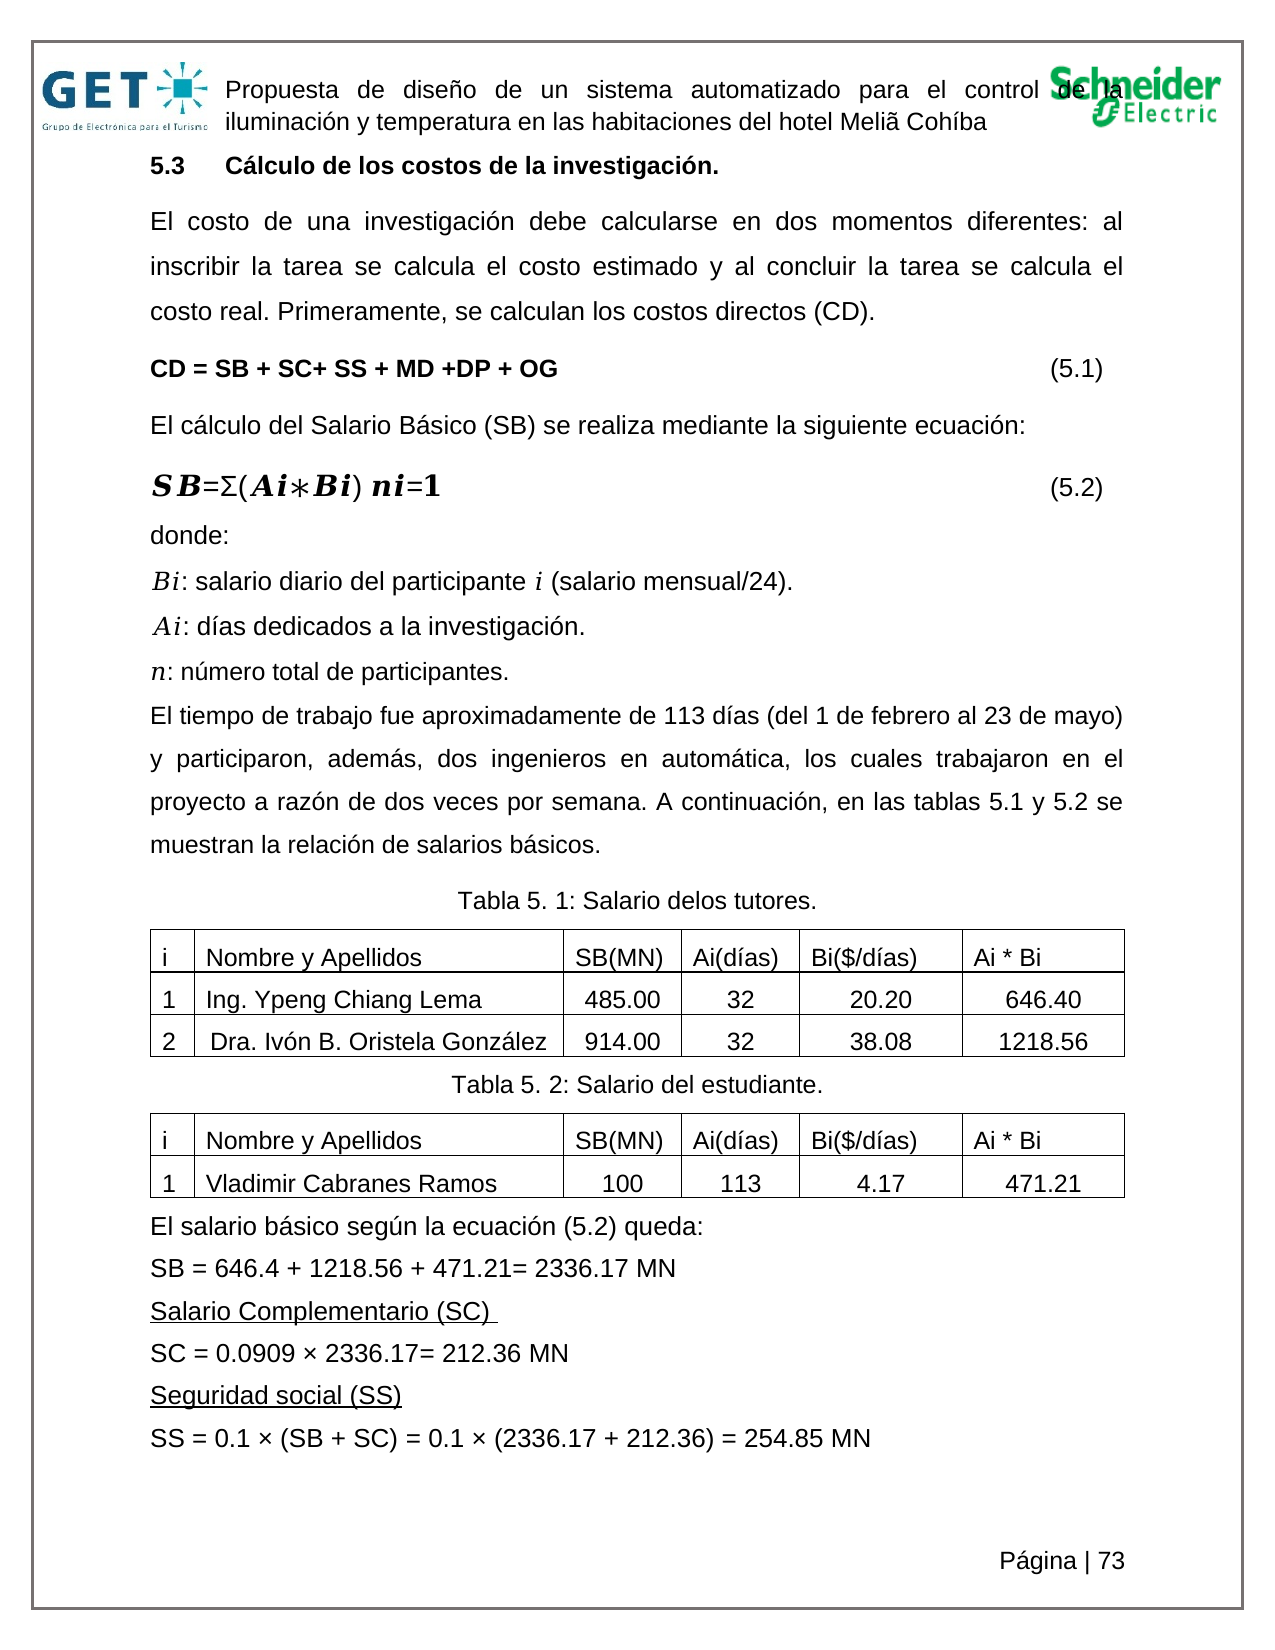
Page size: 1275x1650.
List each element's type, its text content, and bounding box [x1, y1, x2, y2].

table_header SB(MN) [564, 1114, 681, 1155]
text 𝑛: número total de participantes. [150, 656, 1125, 686]
table_cell 2 [151, 1015, 194, 1056]
table_header Ai * Bi [963, 1114, 1124, 1155]
table_cell 4.17 [800, 1156, 962, 1197]
text El costo de una investigación debe calcularse en dos momentos diferentes: al inscribir la tarea se calcula el costo estimado y al concluir la tarea se calcula el costo real. Primeramente, se calculan los costos directos (CD). [150, 206, 1125, 326]
table_header Nombre y Apellidos [195, 930, 563, 971]
picture [40, 62, 208, 131]
table_header Bi($/días) [800, 930, 962, 971]
text El cálculo del Salario Básico (SB) se realiza mediante la siguiente ecuación: [150, 410, 1125, 440]
table_cell 471.21 [963, 1156, 1124, 1197]
table_header Nombre y Apellidos [195, 1114, 563, 1155]
table_cell Dra. Ivón B. Oristela González [195, 1015, 563, 1056]
table_header i [151, 1114, 194, 1155]
picture [1037, 53, 1238, 135]
subtitle 5.3 Cálculo de los costos de la investigación. [150, 151, 1125, 179]
text El tiempo de trabajo fue aproximadamente de 113 días (del 1 de febrero al 23 de mayo) y participaron, además, dos ingenieros en automática, los cuales trabajaron en el proyecto a razón de dos veces por semana. A continuación, en las tablas 5.1 y 5.2 se muestran la relación de salarios básicos. [150, 701, 1125, 859]
text SC = 0.0909 × 2336.17= 212.36 MN [150, 1338, 1125, 1368]
text SS = 0.1 × (SB + SC) = 0.1 × (2336.17 + 212.36) = 254.85 MN [150, 1423, 1125, 1453]
table_header Bi($/días) [800, 1114, 962, 1155]
table_header i [151, 930, 194, 971]
table_cell 485.00 [564, 973, 681, 1014]
text 𝐴𝑖: días dedicados a la investigación. [150, 611, 1125, 641]
table_cell 1218.56 [963, 1015, 1124, 1056]
text CD = SB + SC+ SS + MD +DP + OG (5.1) [150, 353, 1125, 383]
table_cell 113 [682, 1156, 799, 1197]
text El salario básico según la ecuación (5.2) queda: [150, 1211, 1125, 1241]
table_cell 38.08 [800, 1015, 962, 1056]
text donde: [150, 520, 1125, 550]
text Seguridad social (SS) [150, 1380, 1125, 1410]
table_header Ai(días) [682, 930, 799, 971]
table_cell 646.40 [963, 973, 1124, 1014]
text 𝐵𝑖: salario diario del participante 𝑖 (salario mensual/24). [150, 565, 1125, 595]
table_cell 1 [151, 973, 194, 1014]
text 𝑺𝑩=Σ(𝑨𝒊∗𝑩𝒊) 𝒏𝒊=𝟏 (5.2) [150, 468, 1125, 503]
table_cell 32 [682, 1015, 799, 1056]
table_cell 1 [151, 1156, 194, 1197]
table_header SB(MN) [564, 930, 681, 971]
table_header Ai * Bi [963, 930, 1124, 971]
table_cell 20.20 [800, 973, 962, 1014]
table_cell 914.00 [564, 1015, 681, 1056]
text SB = 646.4 + 1218.56 + 471.21= 2336.17 MN [150, 1253, 1125, 1283]
table_cell 100 [564, 1156, 681, 1197]
table_cell 32 [682, 973, 799, 1014]
table_cell Vladimir Cabranes Ramos [195, 1156, 563, 1197]
text Tabla 5. 1: Salario delos tutores. [150, 886, 1125, 915]
table_header Ai(días) [682, 1114, 799, 1155]
text Tabla 5. 2: Salario del estudiante. [150, 1069, 1125, 1098]
table_cell Ing. Ypeng Chiang Lema [195, 973, 563, 1014]
text Salario Complementario (SC) [150, 1296, 1125, 1326]
